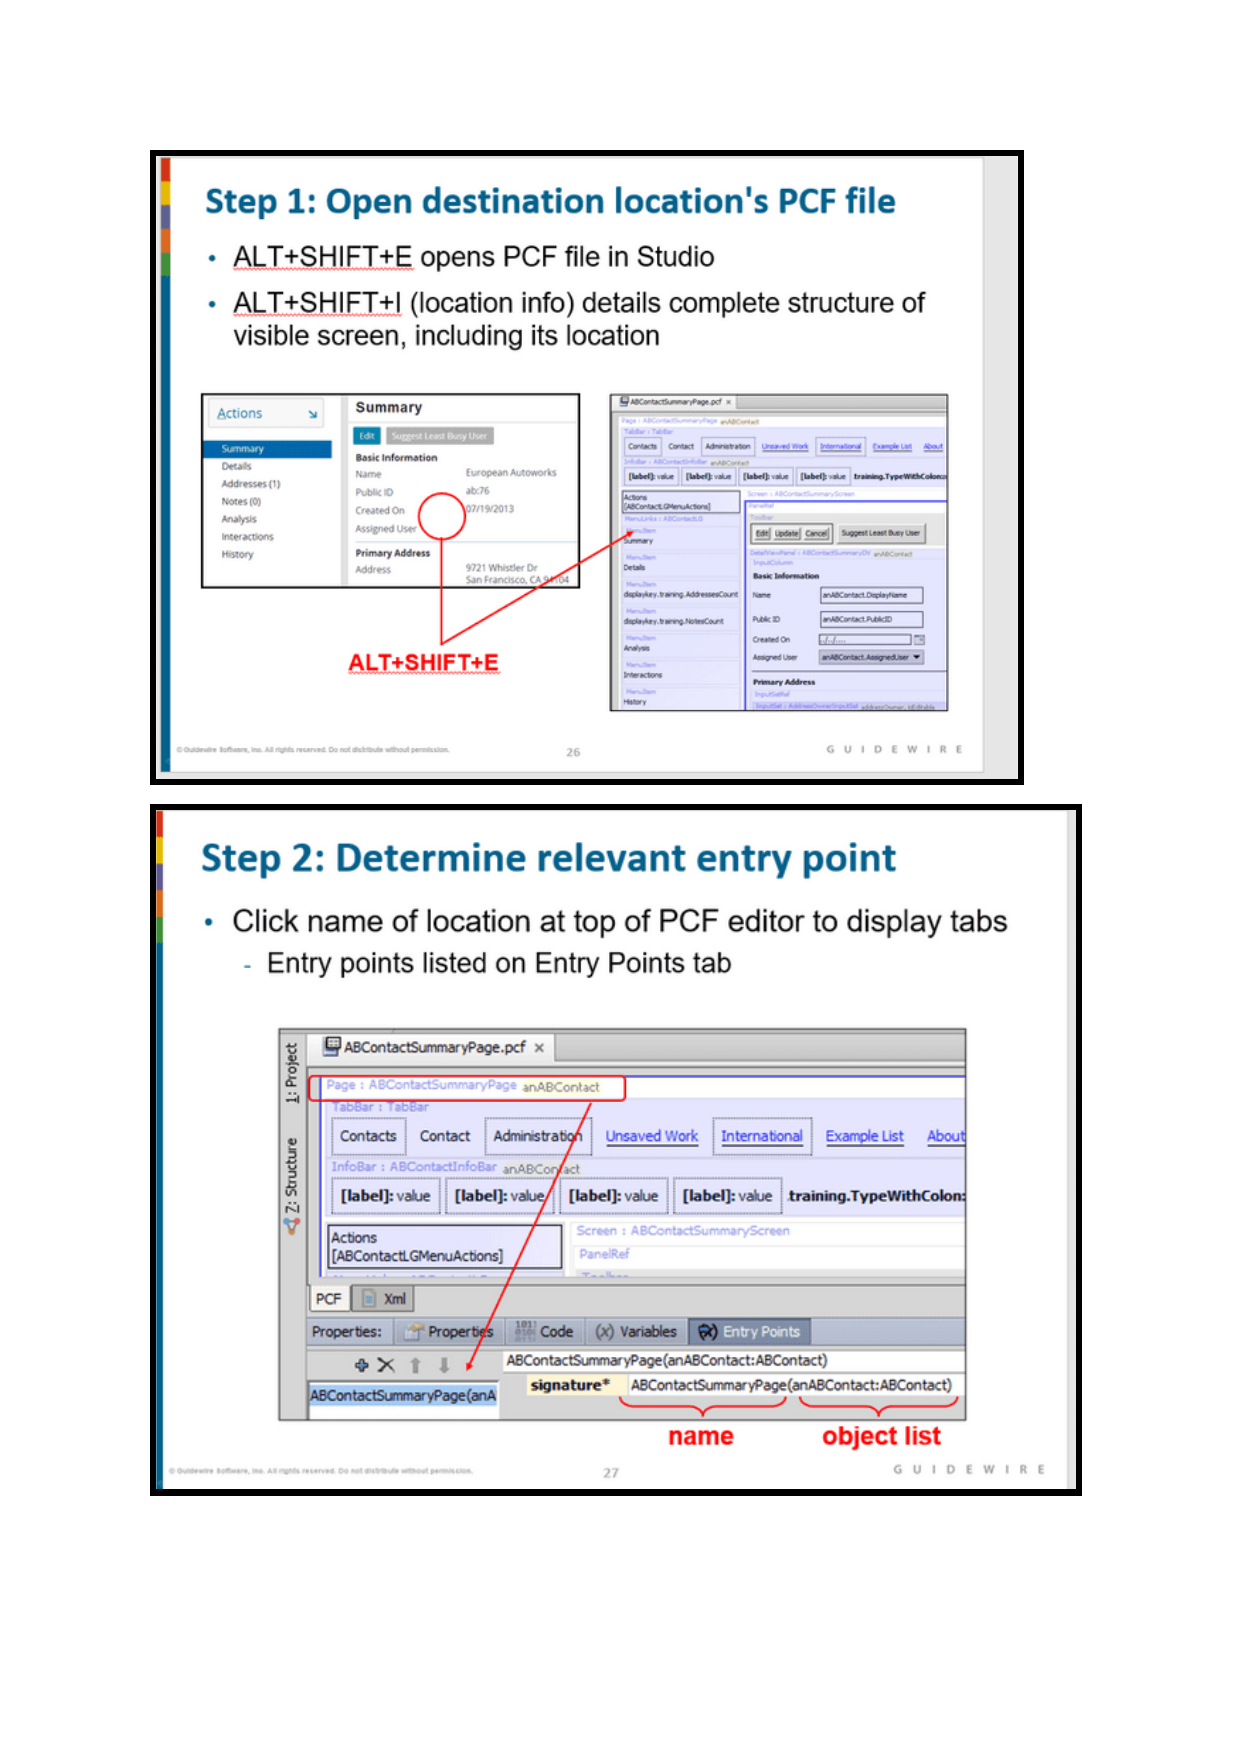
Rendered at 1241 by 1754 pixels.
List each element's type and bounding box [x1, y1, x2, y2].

picture [156, 810, 1076, 1489]
picture [156, 156, 1018, 779]
